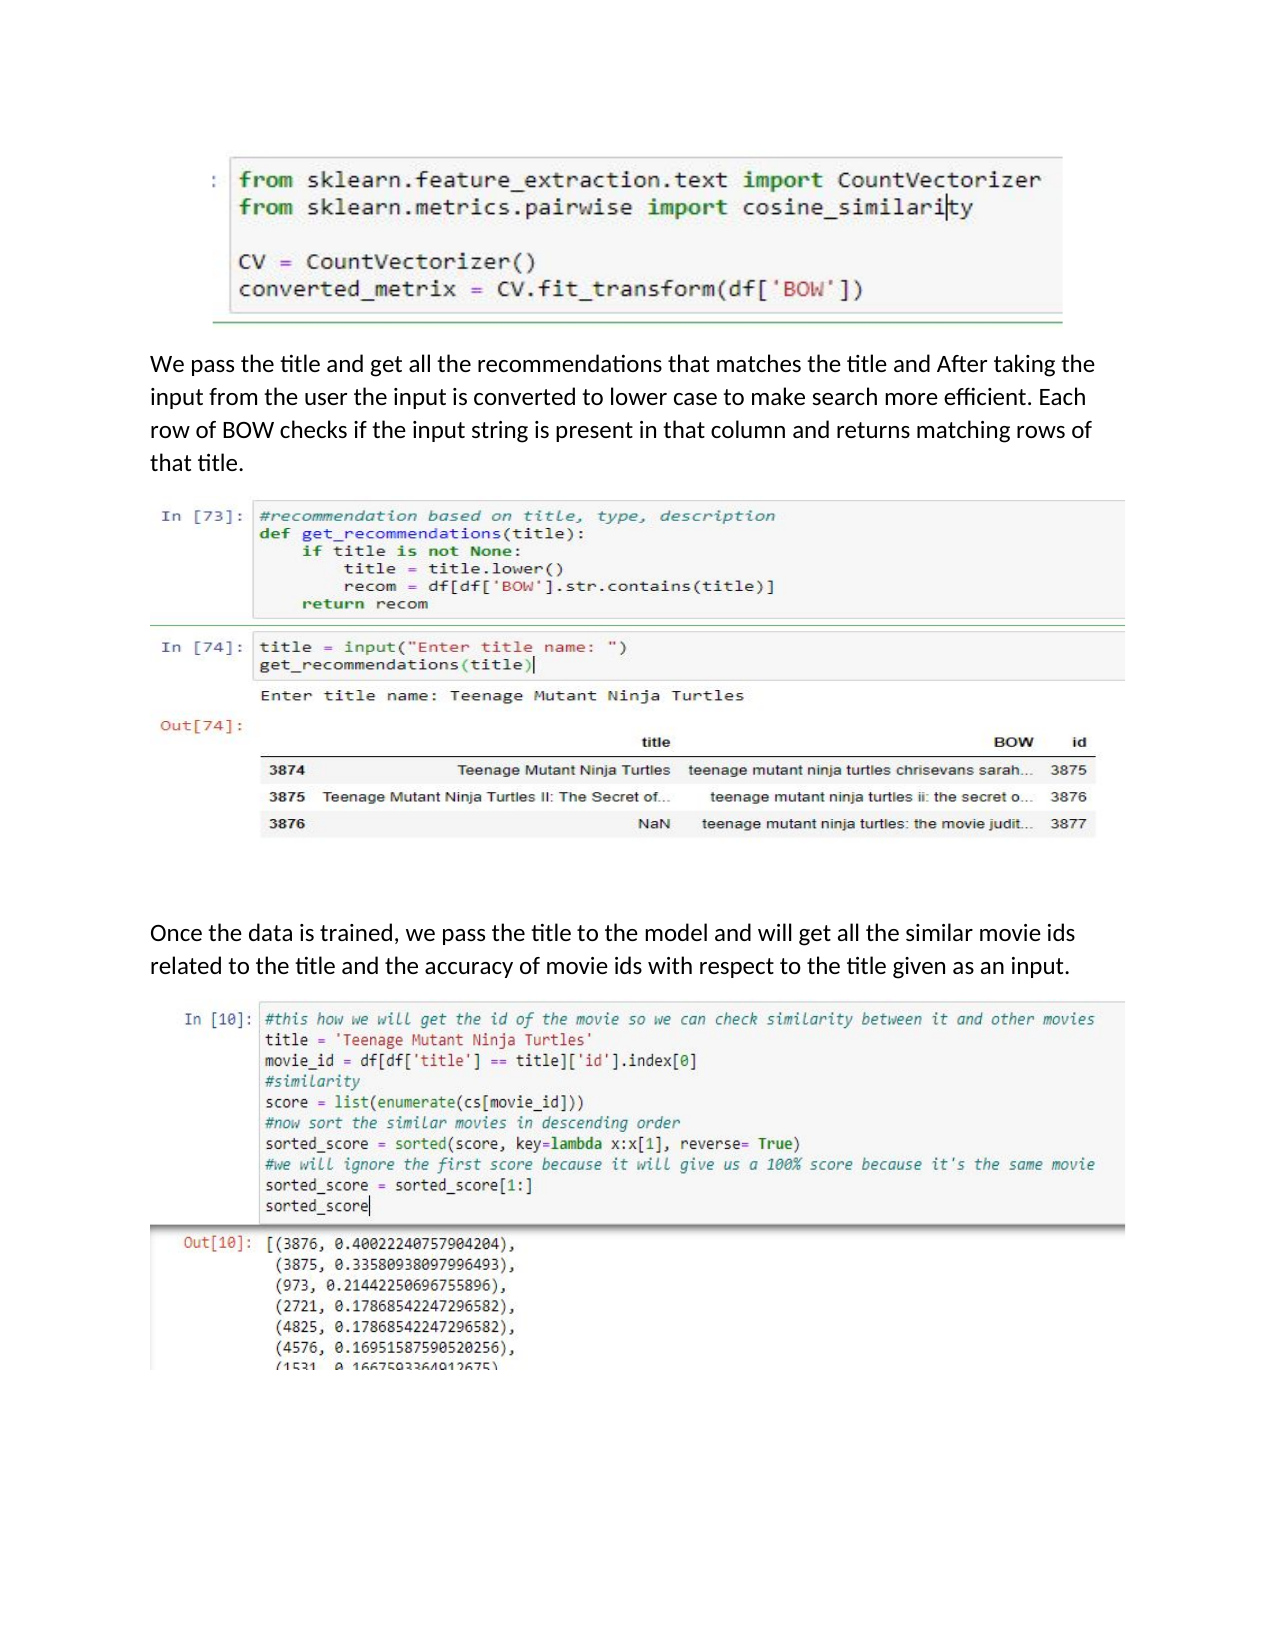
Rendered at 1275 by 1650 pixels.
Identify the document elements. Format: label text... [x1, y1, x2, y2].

text Once the data is trained, we pass the title to the model and will get all the similar movie ids related to the title and the accuracy of movie ids with respect to the title given as an input. [150, 917, 1125, 980]
picture [150, 999, 1125, 1370]
text We pass the title and get all the recommendations that matches the title and After taking the input from the user the input is converted to lower case to make search more efficient. Each row of BOW checks if the input string is present in that column and returns matching rows of that title. [150, 348, 1125, 478]
picture [212, 150, 1063, 330]
picture [150, 496, 1125, 849]
